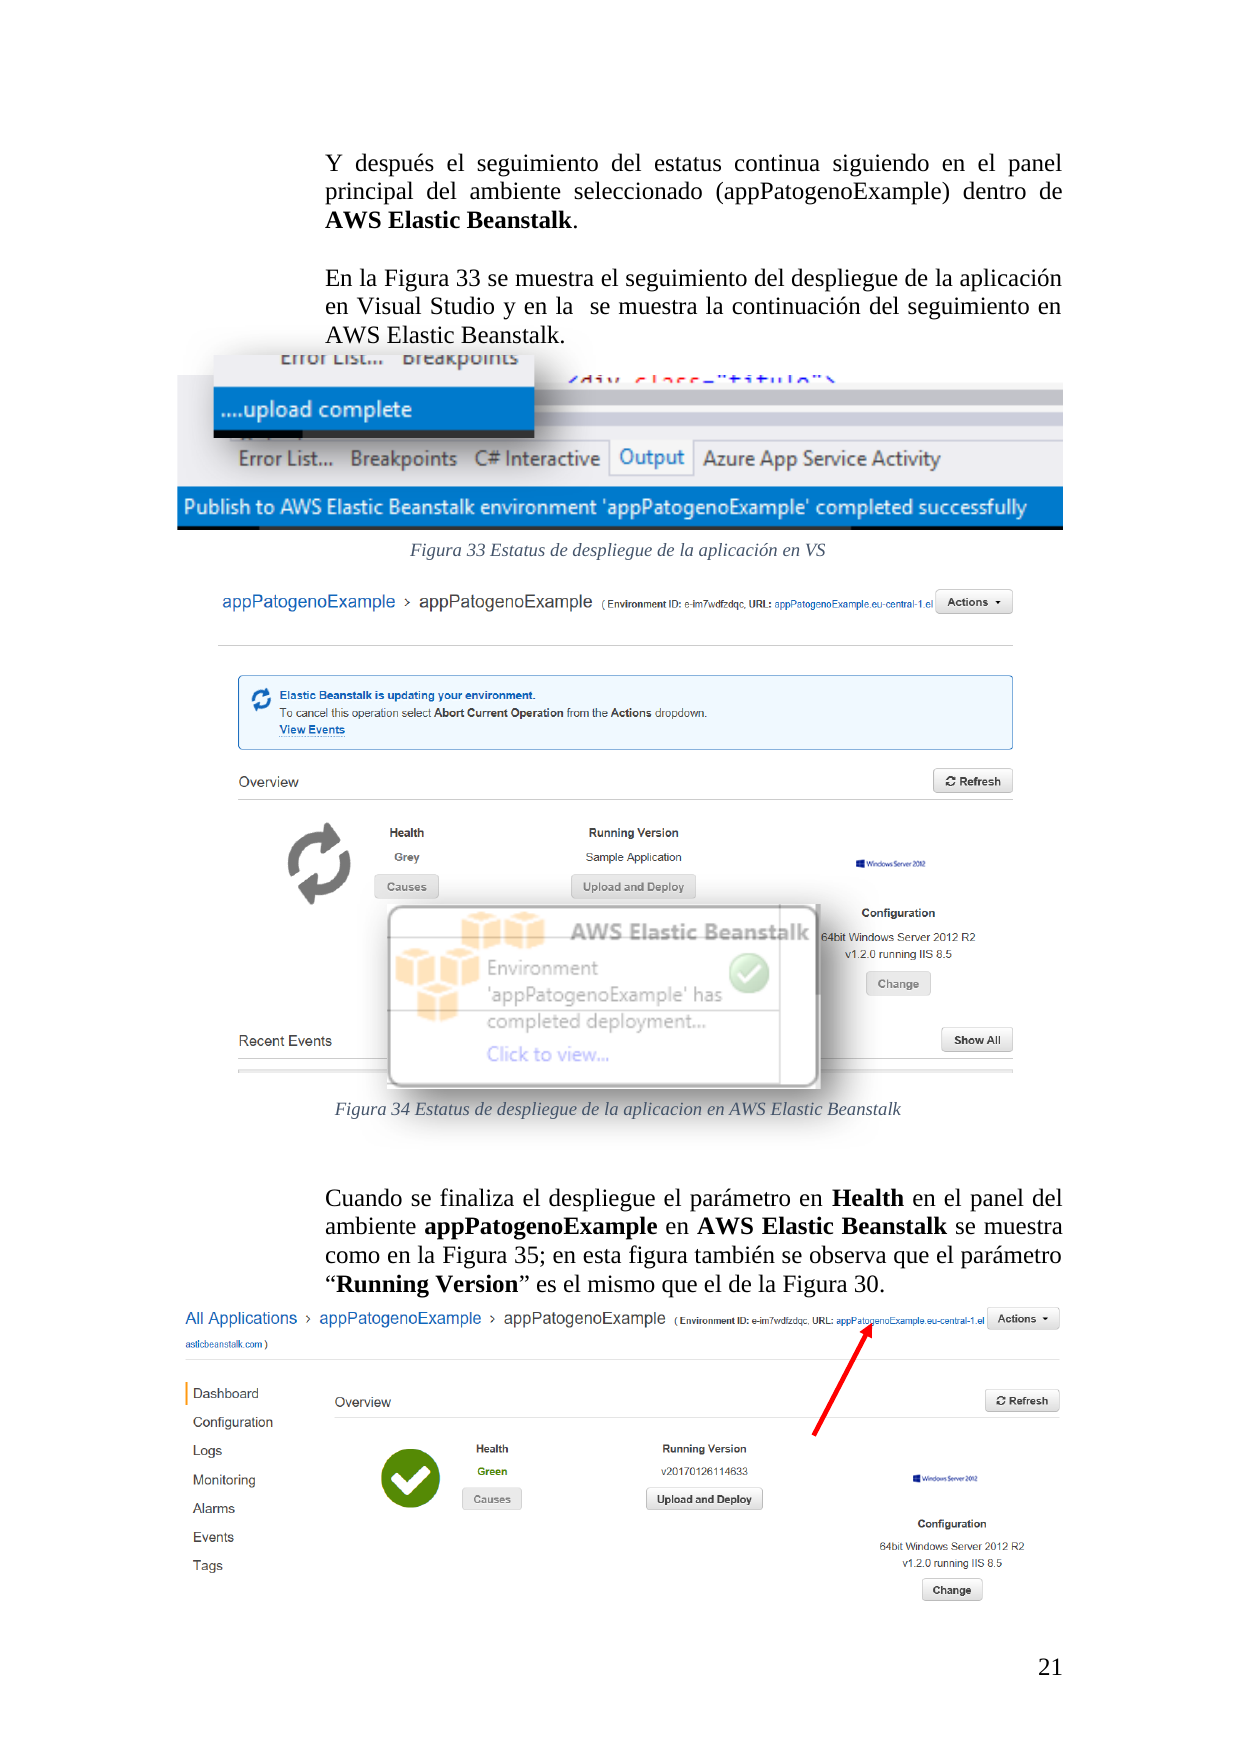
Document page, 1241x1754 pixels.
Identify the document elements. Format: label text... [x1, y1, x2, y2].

picture [218, 582, 1022, 1089]
text En la Figura 33 se muestra el seguimiento del despliegue de la aplicación en Visual Studio y en la se muestra la continuación del seguimiento en AWS Elastic Beanstalk. [325, 263, 1063, 349]
picture [177, 355, 1063, 530]
picture [178, 1302, 1062, 1605]
text Cuando se finaliza el despliegue el parámetro en Health en el panel del ambiente appPatogenoExample en AWS Elastic Beanstalk se muestra como en la Figura 35; en esta figura también se observa que el parámetro “Running Version” es el mismo que el de la Figura 30. [325, 1183, 1063, 1298]
text Y después el seguimiento del estatus continua siguiendo en el panel principal del ambiente seleccionado (appPatogenoExample) dentro de AWS Elastic Beanstalk. [325, 148, 1063, 234]
